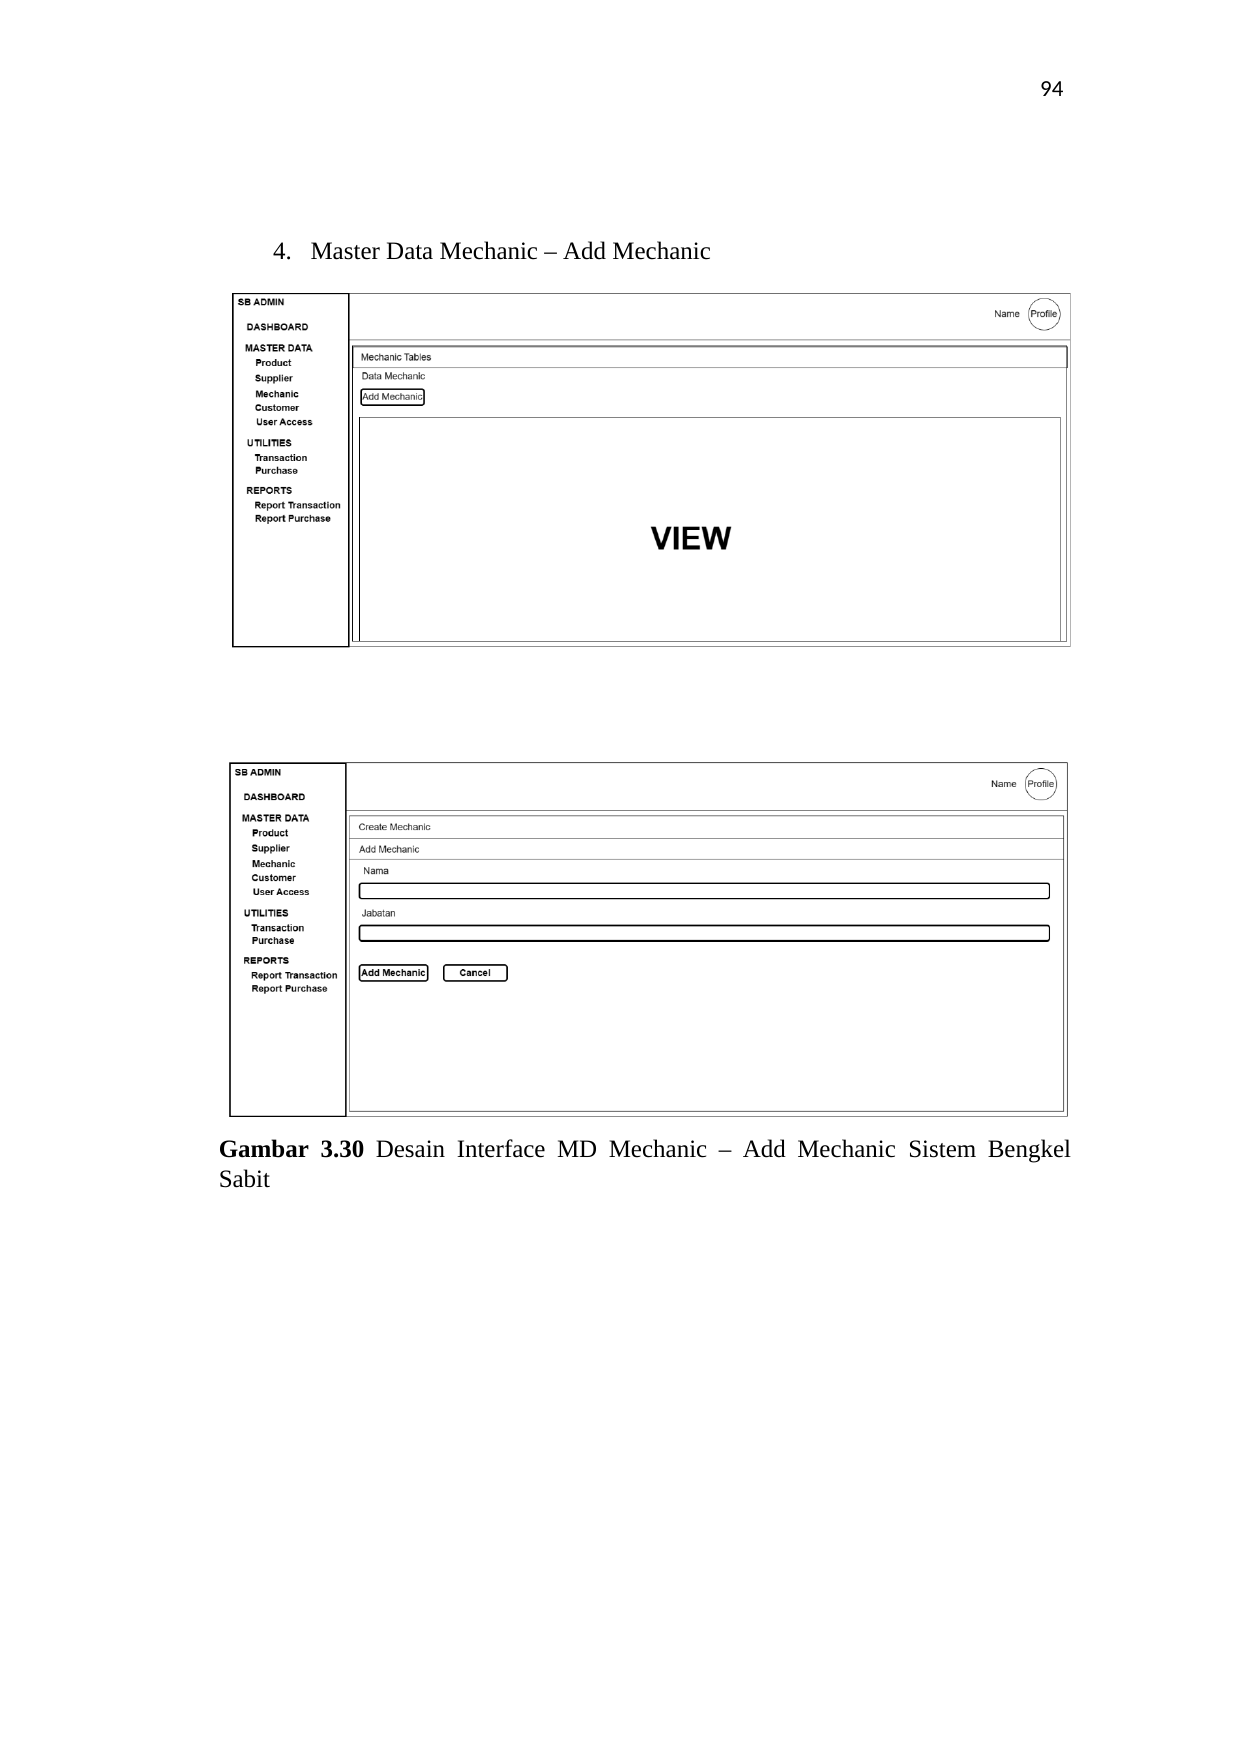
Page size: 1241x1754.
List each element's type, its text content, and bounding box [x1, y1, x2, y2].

list Master Data Mechanic – Add Mechanic [273, 236, 1063, 265]
picture [225, 293, 1071, 1117]
